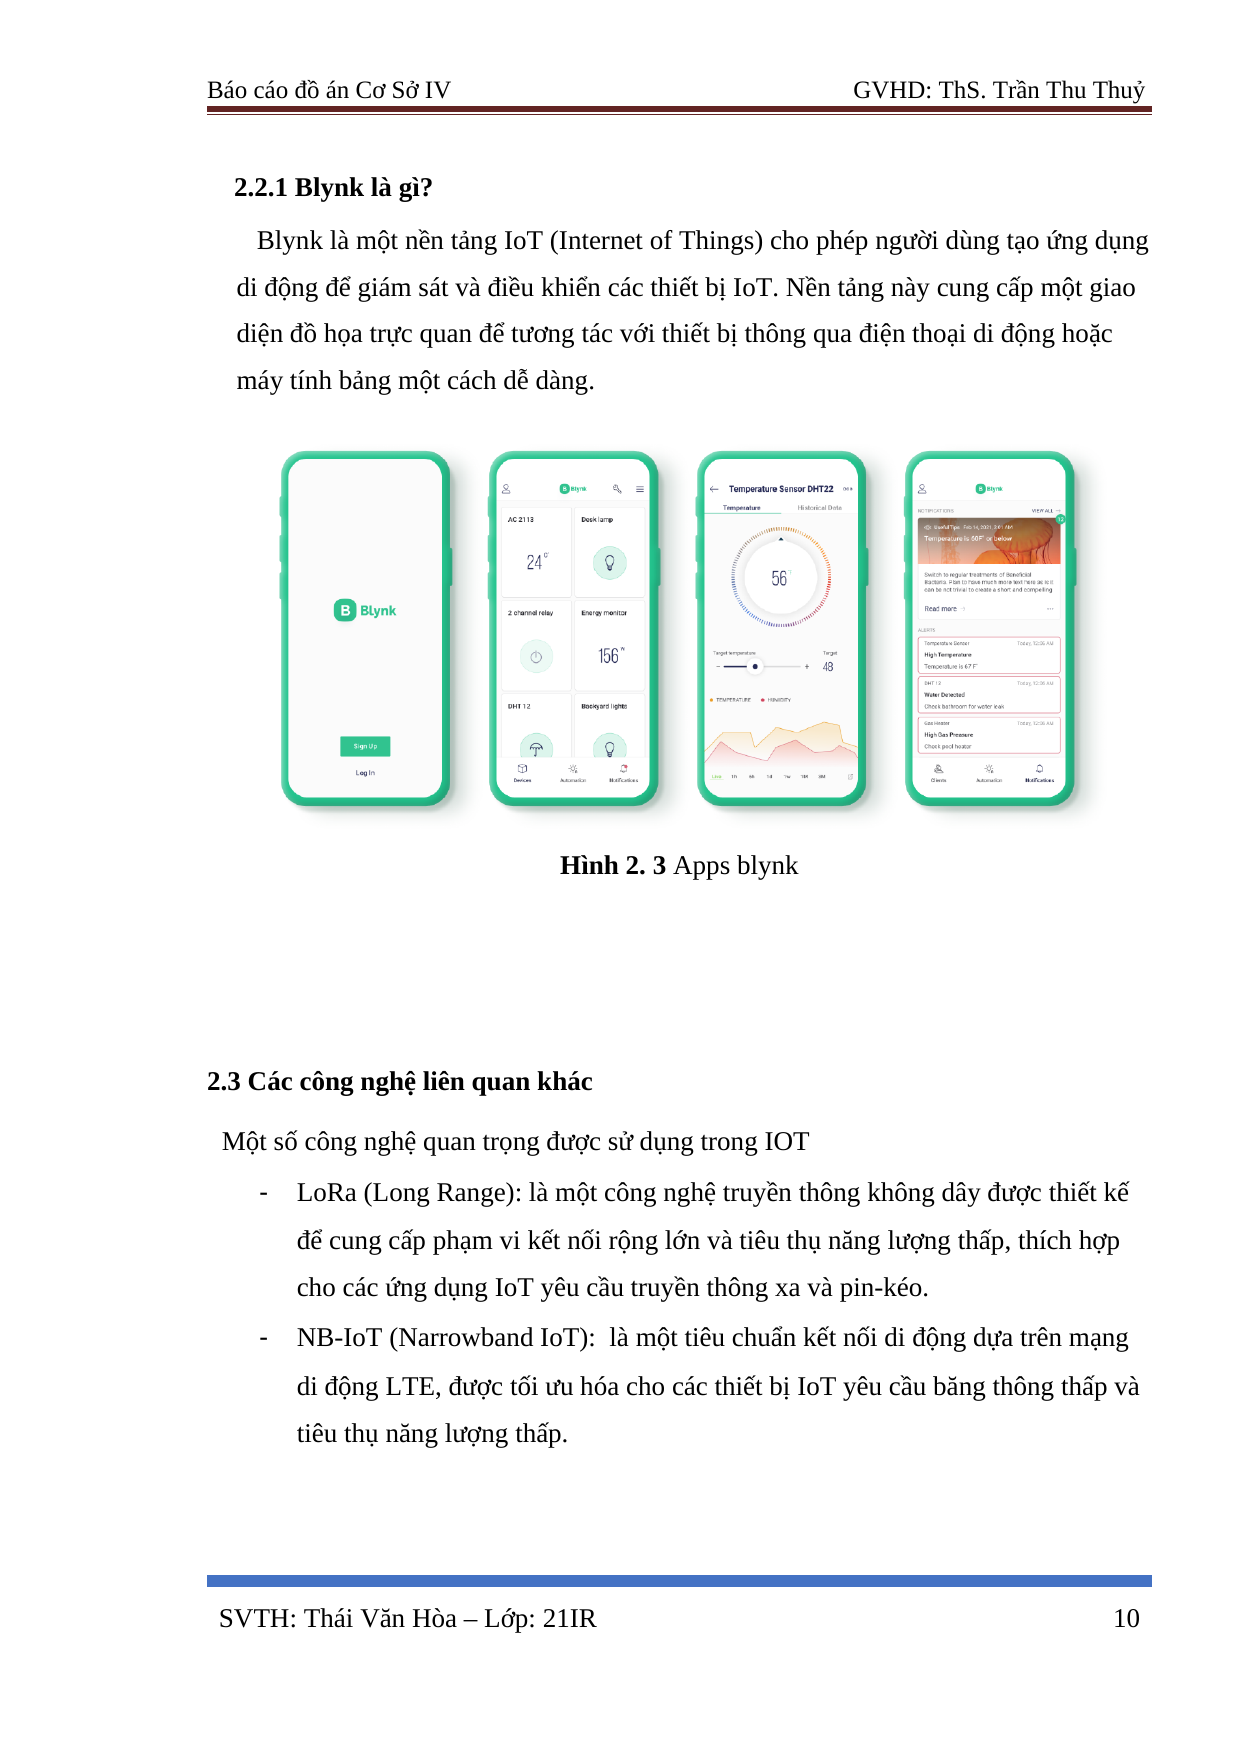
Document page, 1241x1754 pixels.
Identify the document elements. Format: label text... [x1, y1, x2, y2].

subtitle 2.2.1 Blynk là gì? [207, 171, 1152, 202]
list NB-IoT (Narrowband IoT): là một tiêu chuẩn kết nối di động dựa trên mạng di động LTE, được tối ưu hóa cho các thiết bị IoT yêu cầu băng thông thấp và tiêu thụ năng lượng thấp. [259, 1318, 1152, 1448]
list LoRa (Long Range): là một công nghệ truyền thông không dây được thiết kế để cung cấp phạm vi kết nối rộng lớn và tiêu thụ năng lượng thấp, thích hợp cho các ứng dụng IoT yêu cầu truyền thông xa và pin-kéo. [259, 1172, 1152, 1302]
text Hình 2. 3 Apps blynk [207, 849, 1152, 880]
picture [249, 411, 1109, 849]
subtitle 2.3 Các công nghệ liên quan khác [207, 1065, 1152, 1096]
text Một số công nghệ quan trọng được sử dụng trong IOT [222, 1125, 1152, 1157]
text Blynk là một nền tảng IoT (Internet of Things) cho phép người dùng tạo ứng dụng di động để giám sát và điều khiển các thiết bị IoT. Nền tảng này cung cấp một giao diện đồ họa trực quan để tương tác với thiết bị thông qua điện thoại di động hoặc máy tính bảng một cách dễ dàng. [236, 224, 1152, 395]
